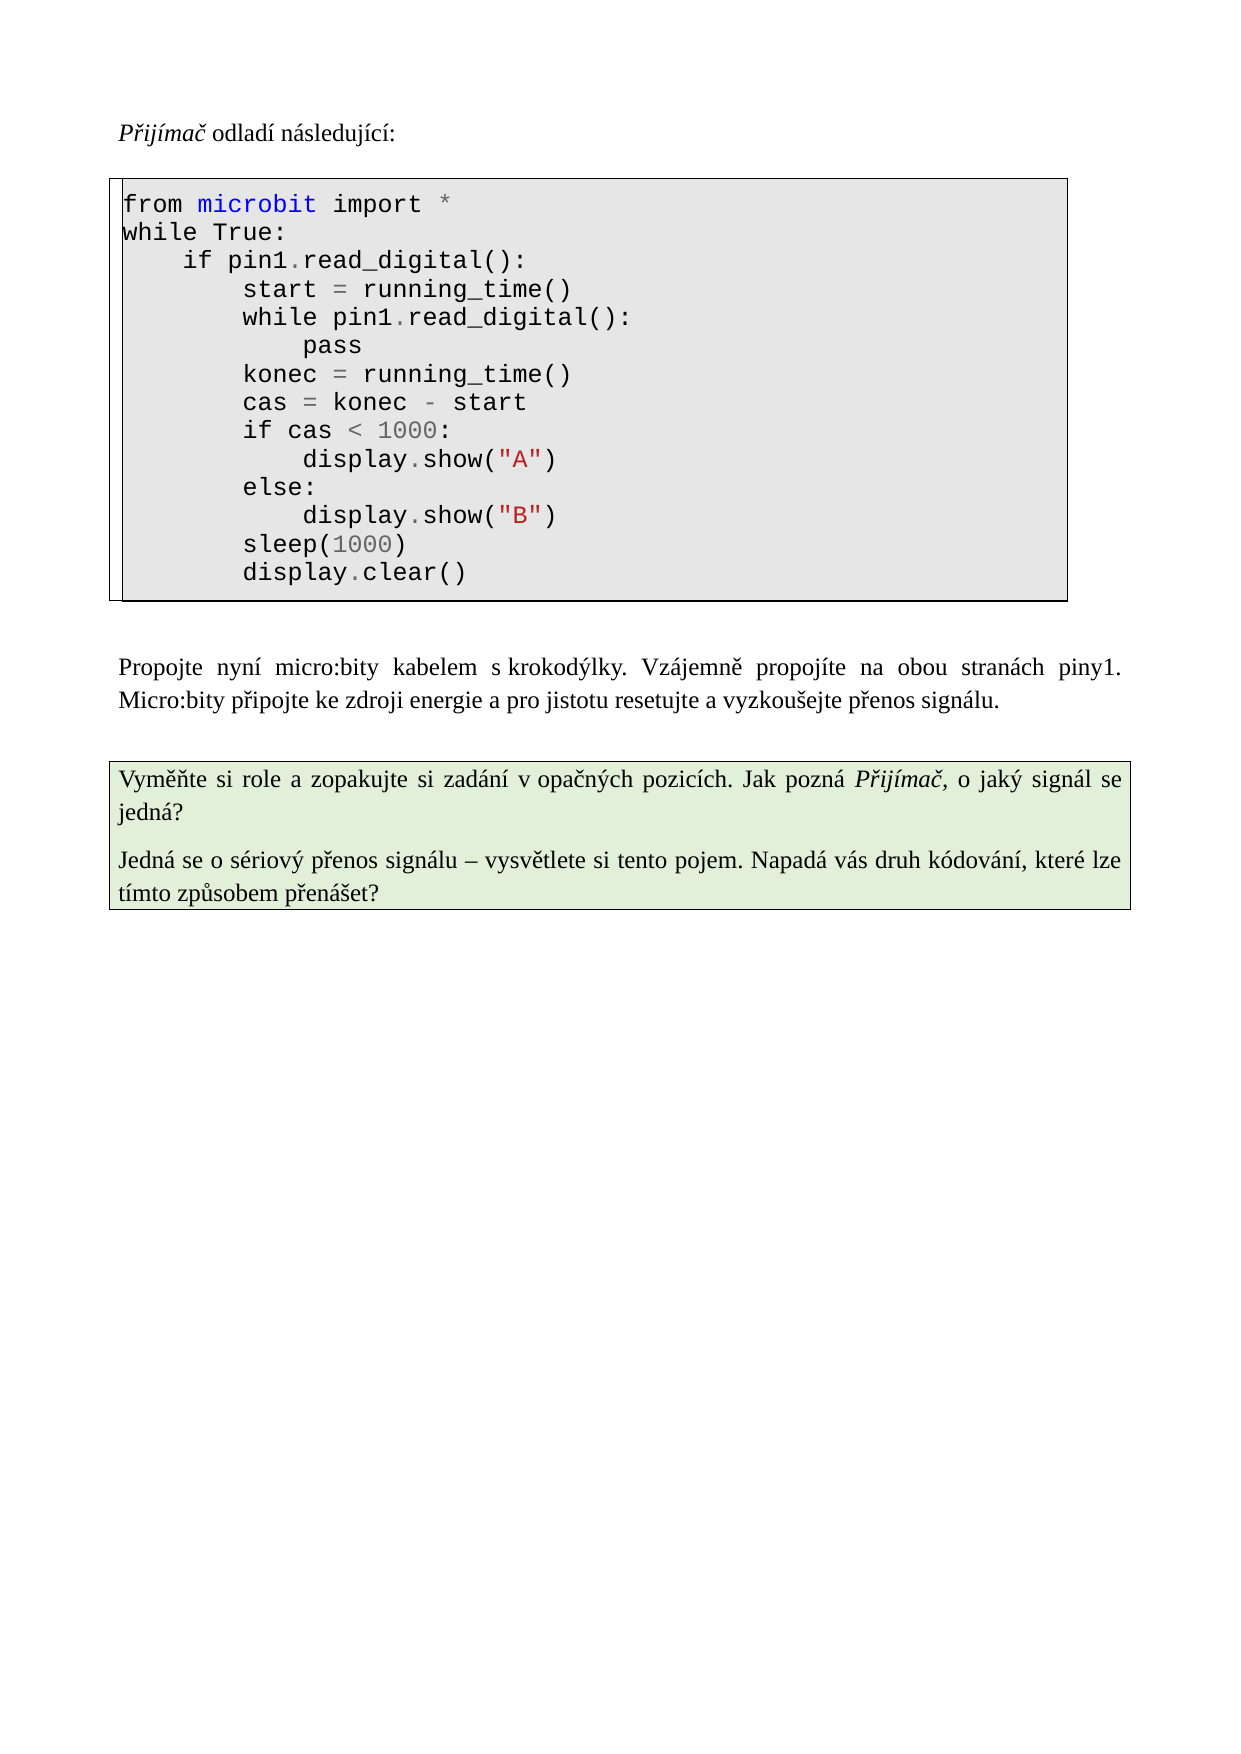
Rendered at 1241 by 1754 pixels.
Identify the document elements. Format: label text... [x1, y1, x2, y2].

text Vyměňte si role a zopakujte si zadání v opačných pozicích. Jak pozná Přijímač, o jaký signál se jedná? [110, 762, 1130, 826]
text Jedná se o sériový přenos signálu – vysvětlete si tento pojem. Napadá vás druh kódování, které lze tímto způsobem přenášet? [110, 842, 1130, 909]
text Přijímač odladí následující: [118, 118, 1122, 147]
text Propojte nyní micro:bity kabelem s krokodýlky. Vzájemně propojíte na obou stranách piny1. Micro:bity připojte ke zdroji energie a pro jistotu resetujte a vyzkoušejte přenos signálu. [118, 652, 1122, 713]
